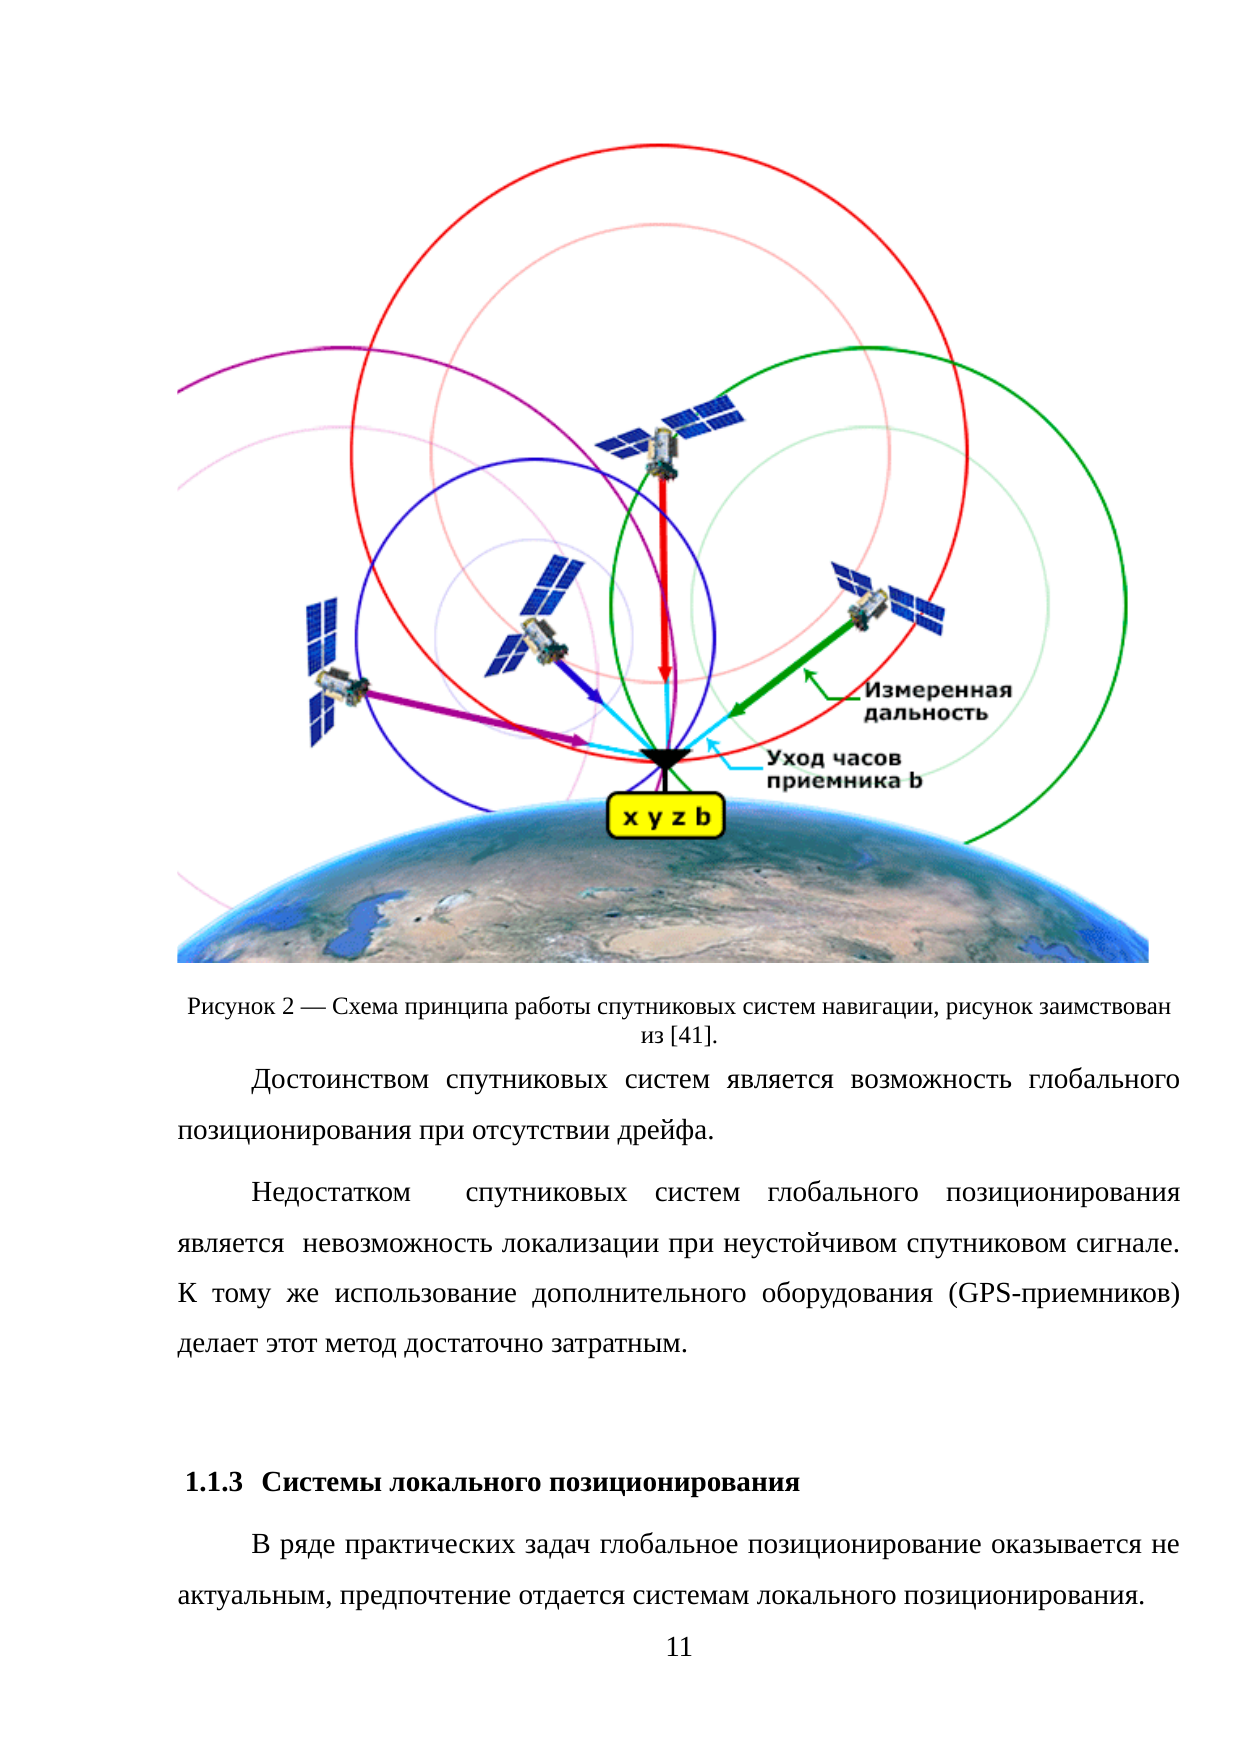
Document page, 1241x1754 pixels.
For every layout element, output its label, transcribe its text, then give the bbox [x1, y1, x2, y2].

subtitle Cистемы локального позиционирования [177, 1464, 1181, 1497]
text В ряде практических задач глобальное позиционирование оказывается не актуальным, предпочтение отдается системам локального позиционирования. [177, 1526, 1181, 1610]
picture [177, 118, 1149, 963]
text Достоинством спутниковых систем является возможность глобального позиционирования при отсутствии дрейфа. [177, 1061, 1181, 1145]
text Рисунок 2 — Схема принципа работы спутниковых систем навигации, рисунок заимствован из [41]. [177, 991, 1181, 1049]
text Недостатком спутниковых систем глобального позиционирования является невозможность локализации при неустойчивом спутниковом сигнале. К тому же использование дополнительного оборудования (GPS-приемников) делает этот метод достаточно затратным. [177, 1174, 1181, 1359]
